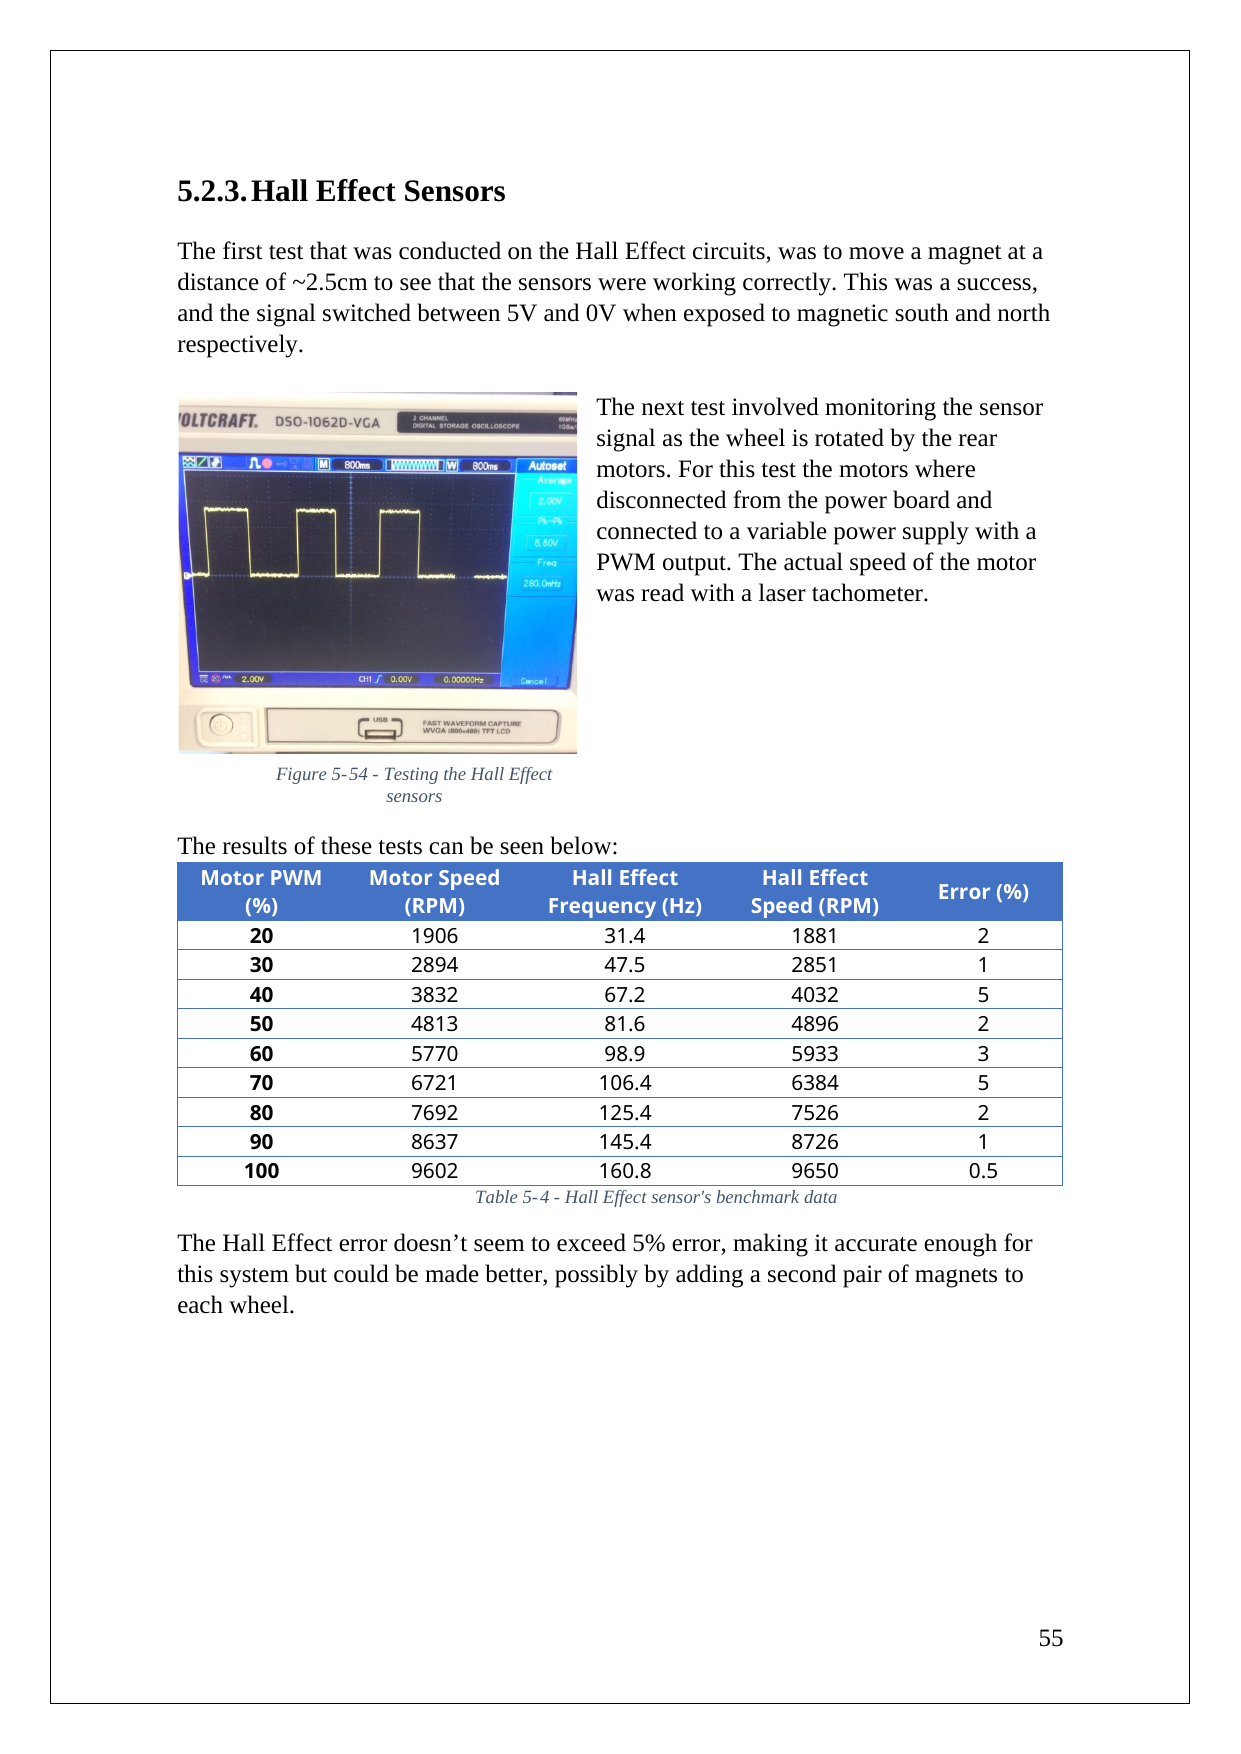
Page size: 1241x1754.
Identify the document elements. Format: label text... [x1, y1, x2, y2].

table_cell 145.4 [524, 1127, 726, 1156]
text The Hall Effect error doesn’t seem to exceed 5% error, making it accurate enough for this system but could be made better, possibly by adding a second pair of magnets to each wheel. [177, 1228, 1063, 1319]
table_cell 0.5 [904, 1157, 1062, 1185]
table_cell 4896 [726, 1009, 904, 1038]
table_cell 6384 [726, 1068, 904, 1097]
table_cell 4813 [345, 1009, 524, 1038]
picture [524, 580, 538, 586]
subtitle Hall Effect Sensors [177, 173, 1063, 208]
table_cell 5 [904, 1068, 1062, 1097]
picture [542, 580, 561, 587]
table_cell 3832 [345, 980, 524, 1008]
table_cell 6721 [345, 1068, 524, 1097]
table_cell 1881 [726, 921, 904, 949]
table_cell 30 [178, 950, 345, 979]
table_cell 2 [904, 1009, 1062, 1038]
table_cell 106.4 [524, 1068, 726, 1097]
table_cell 1906 [345, 921, 524, 949]
table_cell 70 [178, 1068, 345, 1097]
table_cell 3 [904, 1039, 1062, 1067]
table_cell 100 [178, 1157, 345, 1185]
table_cell 8637 [345, 1127, 524, 1156]
table_cell 50 [178, 1009, 345, 1038]
text The first test that was conducted on the Hall Effect circuits, was to move a magnet at a distance of ~2.5cm to see that the sensors were working correctly. This was a success, and the signal switched between 5V and 0V when exposed to magnetic south and north respectively. [177, 236, 1063, 358]
table_header Motor Speed (RPM) [345, 863, 524, 920]
table_cell 5 [904, 980, 1062, 1008]
table_cell 98.9 [524, 1039, 726, 1067]
table_cell 90 [178, 1127, 345, 1156]
table_header Motor PWM (%) [178, 863, 345, 920]
table_header Hall Effect Speed (RPM) [726, 863, 904, 920]
table_cell 9602 [345, 1157, 524, 1185]
table_cell 2894 [345, 950, 524, 979]
text The next test involved monitoring the sensor signal as the wheel is rotated by the rear motors. For this test the motors where disconnected from the power board and connected to a variable power supply with a PWM output. The actual speed of the motor was read with a laser tachometer. [577, 392, 1063, 607]
table_cell 80 [178, 1098, 345, 1126]
table_header Error (%) [904, 863, 1062, 920]
table_cell 8726 [726, 1127, 904, 1156]
table_cell 160.8 [524, 1157, 726, 1185]
table_cell 1 [904, 1127, 1062, 1156]
table_cell 2 [904, 1098, 1062, 1126]
picture [177, 392, 577, 754]
table_cell 20 [178, 921, 345, 949]
table_header Hall Effect Frequency (Hz) [524, 863, 726, 920]
table_cell 31.4 [524, 921, 726, 949]
table_cell 7526 [726, 1098, 904, 1126]
table_cell 5933 [726, 1039, 904, 1067]
table_cell 7692 [345, 1098, 524, 1126]
table_cell 2 [904, 921, 1062, 949]
table_cell 60 [178, 1039, 345, 1067]
table_cell 125.4 [524, 1098, 726, 1126]
table_cell 47.5 [524, 950, 726, 979]
table_cell 81.6 [524, 1009, 726, 1038]
table_cell 40 [178, 980, 345, 1008]
table_cell 5770 [345, 1039, 524, 1067]
table_cell 9650 [726, 1157, 904, 1185]
text The results of these tests can be seen below: [177, 831, 1063, 859]
table_cell 67.2 [524, 980, 726, 1008]
table_cell 4032 [726, 980, 904, 1008]
table_cell 1 [904, 950, 1062, 979]
table_cell 2851 [726, 950, 904, 979]
